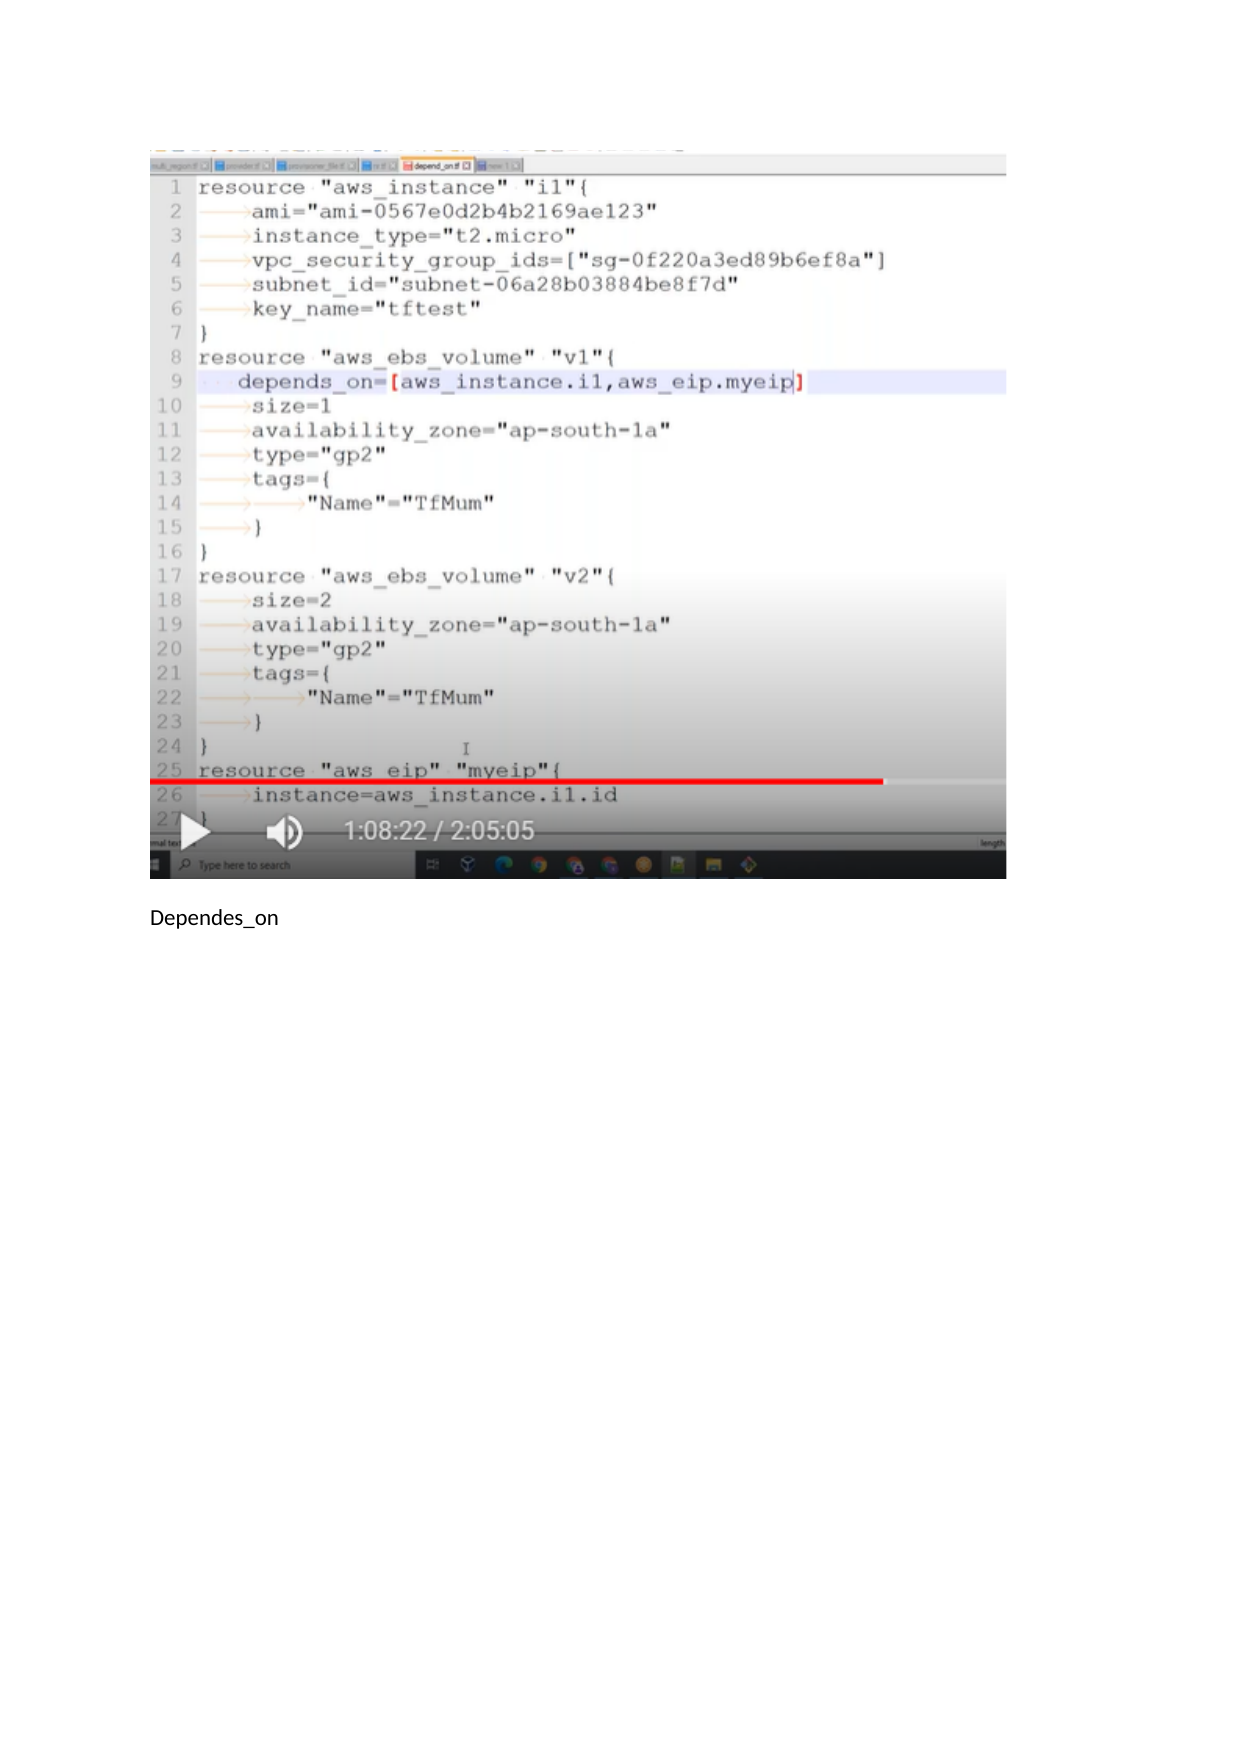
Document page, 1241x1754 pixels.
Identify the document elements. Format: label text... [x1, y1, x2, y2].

picture [150, 150, 1007, 879]
list Dependes_on [150, 903, 1090, 931]
